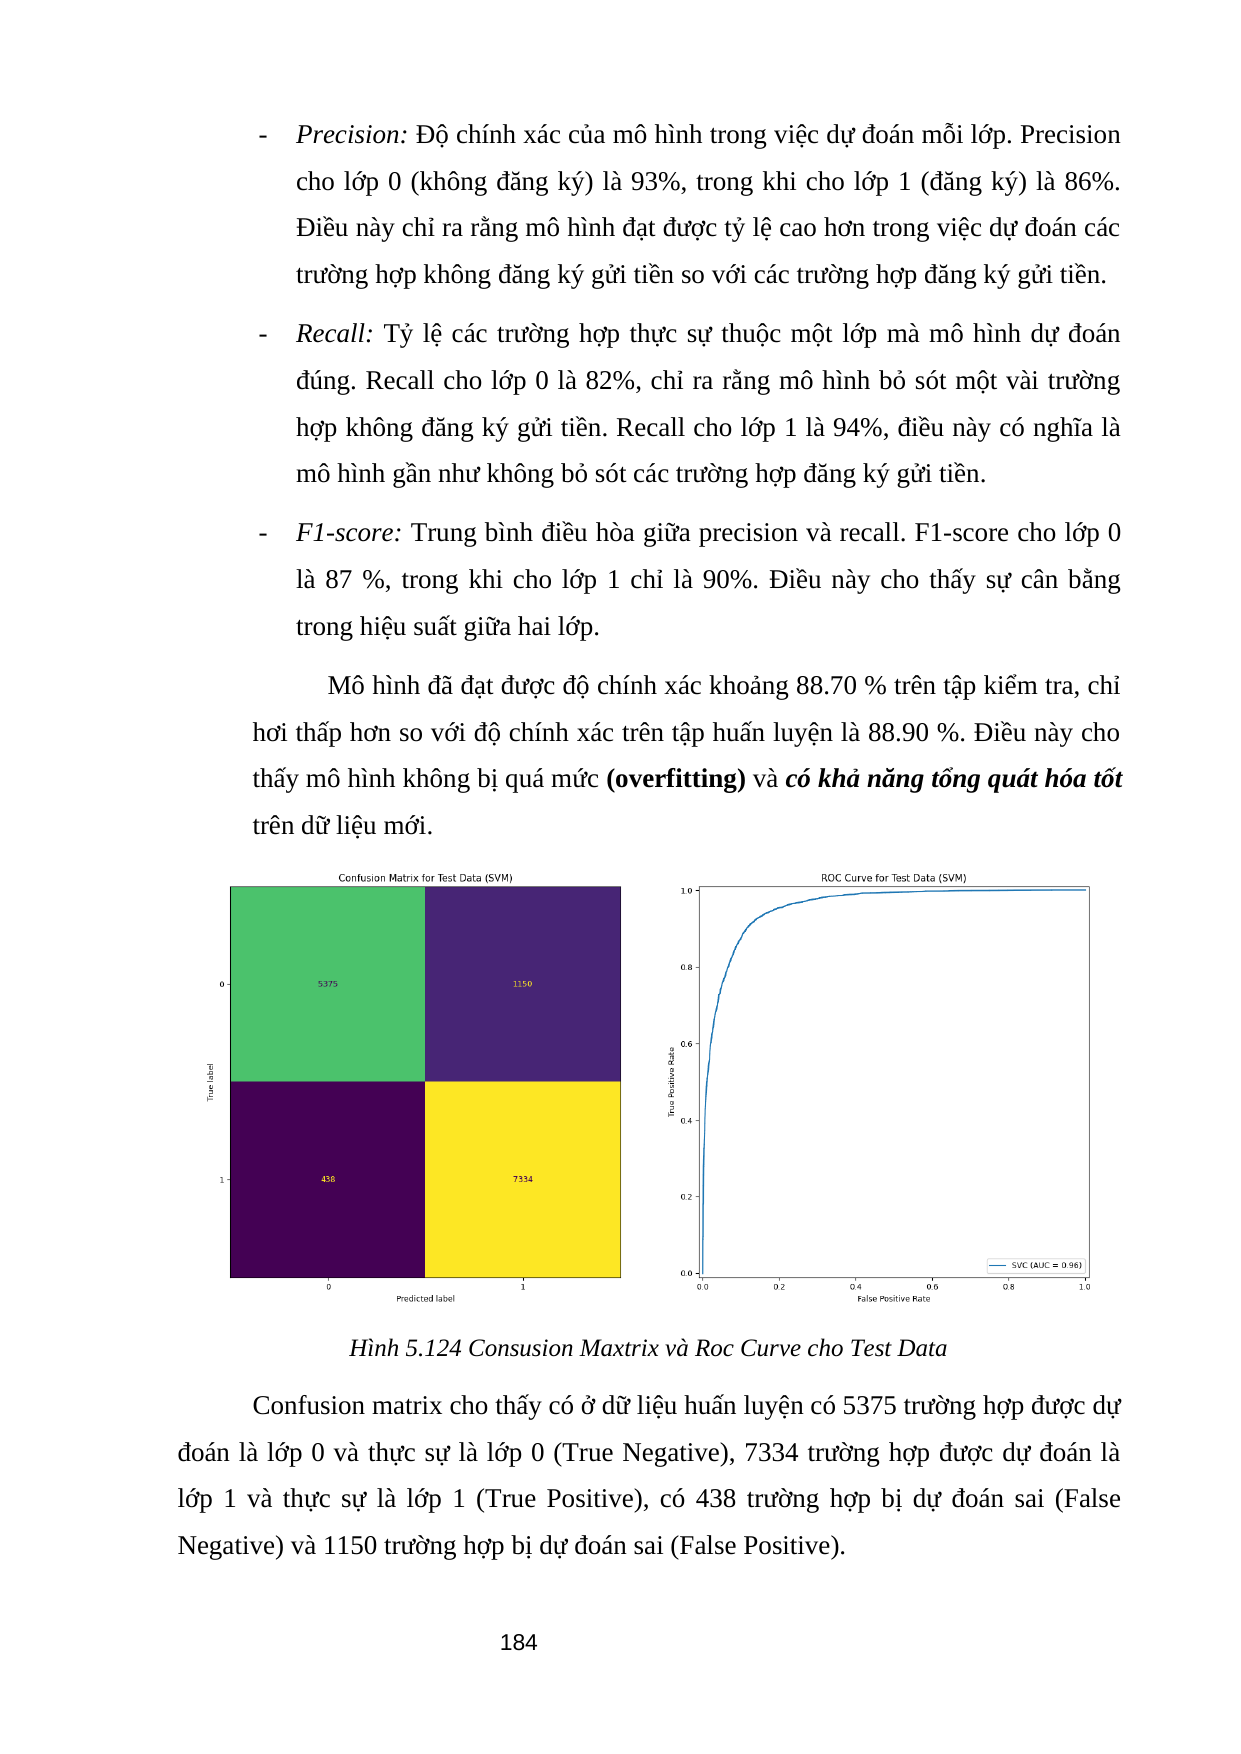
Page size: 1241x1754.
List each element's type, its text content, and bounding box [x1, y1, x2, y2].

text Confusion matrix cho thấy có ở dữ liệu huấn luyện có 5375 trường hợp được dự đoán là lớp 0 và thực sự là lớp 0 (True Negative), 7334 trường hợp được dự đoán là lớp 1 và thực sự là lớp 1 (True Positive), có 438 trường hợp bị dự đoán sai (False Negative) và 1150 trường hợp bị dự đoán sai (False Positive). [177, 1389, 1122, 1560]
list F1-score: Trung bình điều hòa giữa precision và recall. F1-score cho lớp 0 là 87 %, trong khi cho lớp 1 chỉ là 90%. Điều này cho thấy sự cân bằng trong hiệu suất giữa hai lớp. [258, 516, 1122, 641]
text Mô hình đã đạt được độ chính xác khoảng 88.70 % trên tập kiểm tra, chỉ hơi thấp hơn so với độ chính xác trên tập huấn luyện là 88.90 %. Điều này cho thấy mô hình không bị quá mức (overfitting) và có khả năng tổng quát hóa tốt trên dữ liệu mới. [252, 669, 1122, 840]
list Precision: Độ chính xác của mô hình trong việc dự đoán mỗi lớp. Precision cho lớp 0 (không đăng ký) là 93%, trong khi cho lớp 1 (đăng ký) là 86%. Điều này chỉ ra rằng mô hình đạt được tỷ lệ cao hơn trong việc dự đoán các trường hợp không đăng ký gửi tiền so với các trường hợp đăng ký gửi tiền. [258, 118, 1122, 289]
list Recall: Tỷ lệ các trường hợp thực sự thuộc một lớp mà mô hình dự đoán đúng. Recall cho lớp 0 là 82%, chỉ ra rằng mô hình bỏ sót một vài trường hợp không đăng ký gửi tiền. Recall cho lớp 1 là 94%, điều này có nghĩa là mô hình gần như không bỏ sót các trường hợp đăng ký gửi tiền. [258, 317, 1122, 488]
picture [179, 868, 1120, 1308]
